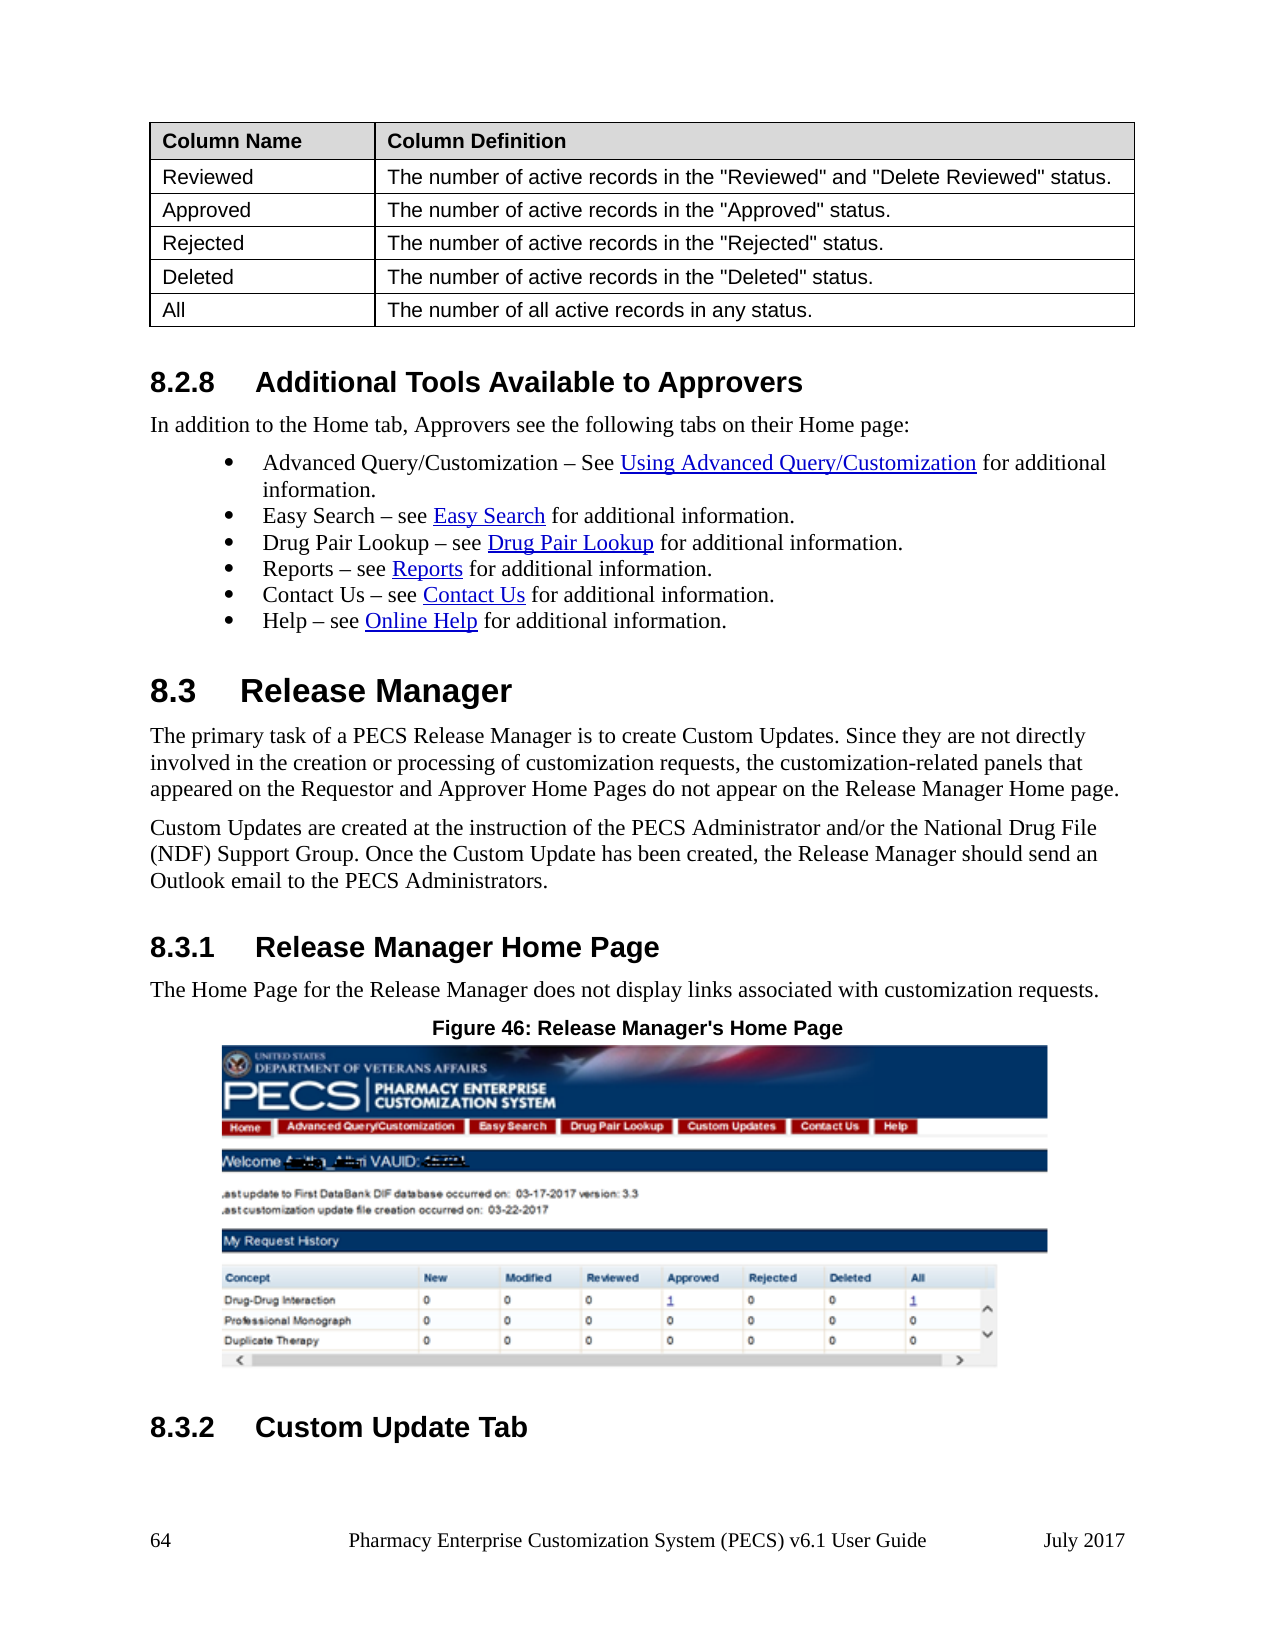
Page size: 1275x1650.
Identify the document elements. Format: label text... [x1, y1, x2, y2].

text In addition to the Home tab, Approvers see the following tabs on their Home page: [150, 411, 1125, 437]
table_header Column Name [151, 123, 374, 159]
table_cell Reviewed [151, 160, 374, 193]
table_cell Approved [151, 194, 374, 226]
list Advanced Query/Customization – See Using Advanced Query/Customization for additional information. [225, 449, 1125, 502]
table_cell Rejected [151, 227, 374, 259]
table_cell The number of active records in the "Deleted" status. [376, 260, 1134, 293]
table_cell The number of active records in the "Approved" status. [376, 194, 1134, 226]
list Help – see Online Help for additional information. [225, 608, 1125, 634]
text The Home Page for the Release Manager does not display links associated with customization requests. [150, 977, 1125, 1003]
list Reports – see Reports for additional information. [225, 555, 1125, 581]
text Custom Updates are created at the instruction of the PECS Administrator and/or the National Drug File (NDF) Support Group. Once the Custom Update has been created, the Release Manager should send an Outlook email to the PECS Administrators. [150, 814, 1125, 893]
subtitle Custom Update Tab [150, 1410, 1125, 1443]
table_cell Deleted [151, 260, 374, 293]
text The primary task of a PECS Release Manager is to create Custom Updates. Since they are not directly involved in the creation or processing of customization requests, the customization-related panels that appeared on the Requestor and Approver Home Pages do not appear on the Release Manager Home page. [150, 722, 1125, 801]
list Drug Pair Lookup – see Drug Pair Lookup for additional information. [225, 528, 1125, 555]
list Easy Search – see Easy Search for additional information. [225, 502, 1125, 528]
table_cell The number of active records in the "Rejected" status. [376, 227, 1134, 259]
table_cell The number of active records in the "Reviewed" and "Delete Reviewed" status. [376, 160, 1134, 193]
list Contact Us – see Contact Us for additional information. [225, 581, 1125, 608]
subtitle Release Manager Home Page [150, 931, 1125, 964]
text Figure 46: Release Manager's Home Page [150, 1015, 1125, 1039]
picture [221, 1045, 1054, 1373]
table_cell All [151, 294, 374, 326]
table_header Column Definition [376, 123, 1134, 159]
table_cell The number of all active records in any status. [376, 294, 1134, 326]
subtitle Additional Tools Available to Approvers [150, 364, 1125, 398]
subtitle Release Manager [150, 671, 1125, 710]
